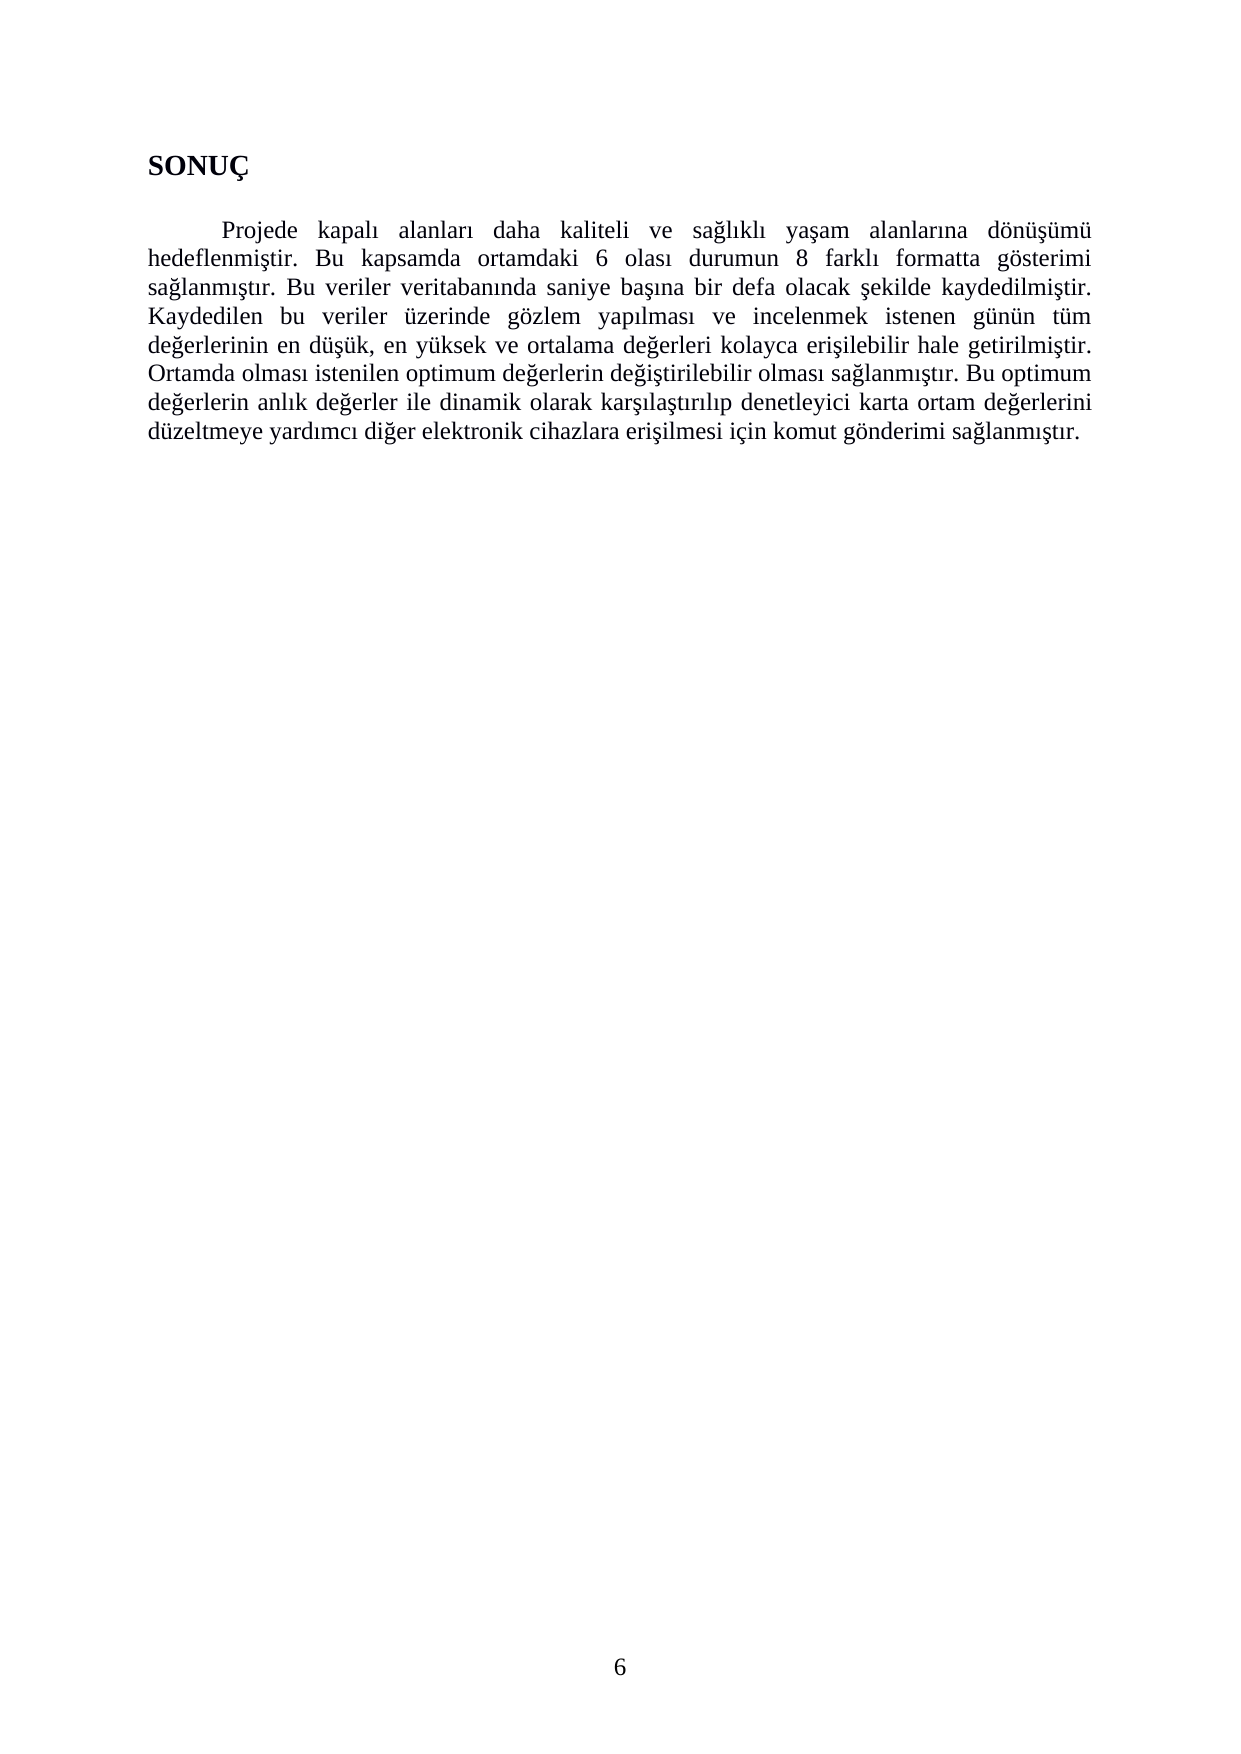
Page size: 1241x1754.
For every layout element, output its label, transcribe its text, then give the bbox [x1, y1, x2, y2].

text Projede kapalı alanları daha kaliteli ve sağlıklı yaşam alanlarına dönüşümü hedeflenmiştir. Bu kapsamda ortamdaki 6 olası durumun 8 farklı formatta gösterimi sağlanmıştır. Bu veriler veritabanında saniye başına bir defa olacak şekilde kaydedilmiştir. Kaydedilen bu veriler üzerinde gözlem yapılması ve incelenmek istenen günün tüm değerlerinin en düşük, en yüksek ve ortalama değerleri kolayca erişilebilir hale getirilmiştir. Ortamda olması istenilen optimum değerlerin değiştirilebilir olması sağlanmıştır. Bu optimum değerlerin anlık değerler ile dinamik olarak karşılaştırılıp denetleyici karta ortam değerlerini düzeltmeye yardımcı diğer elektronik cihazlara erişilmesi için komut gönderimi sağlanmıştır. [148, 215, 1093, 445]
text SONUÇ [148, 148, 1093, 181]
